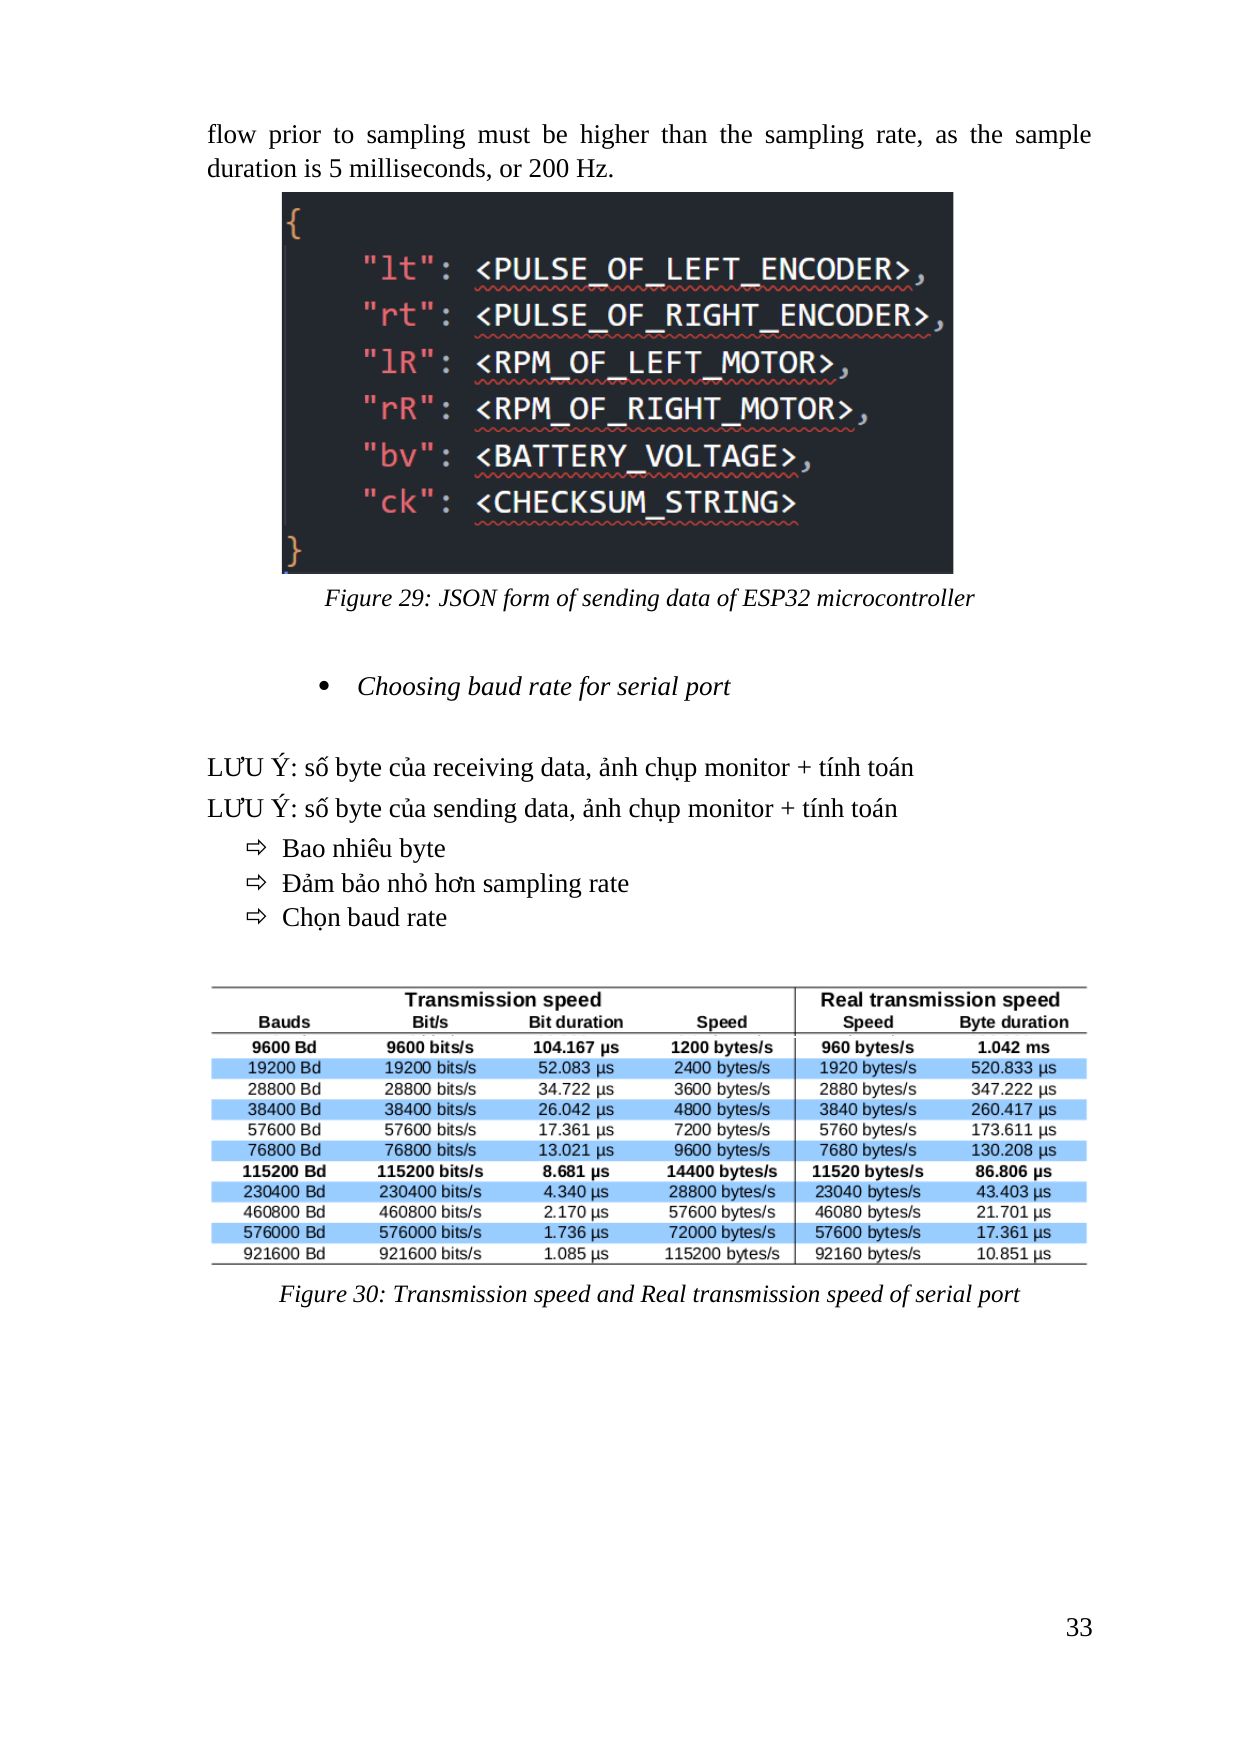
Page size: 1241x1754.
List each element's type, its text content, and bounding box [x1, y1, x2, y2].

list Bao nhiêu byte [244, 832, 1092, 864]
text LƯU Ý: số byte của receiving data, ảnh chụp monitor + tính toán [207, 752, 1092, 783]
list Chọn baud rate [244, 901, 1092, 932]
picture [281, 192, 954, 574]
text Figure 29: JSON form of sending data of ESP32 microcontroller [207, 583, 1092, 611]
text Figure 30: Transmission speed and Real transmission speed of serial port [207, 1279, 1092, 1308]
subtitle Choosing baud rate for serial port [207, 671, 1092, 702]
picture [206, 1038, 1093, 1270]
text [207, 118, 1092, 183]
text LƯU Ý: số byte của sending data, ảnh chụp monitor + tính toán [207, 792, 1092, 823]
picture [206, 982, 1093, 1036]
list Đảm bảo nhỏ hơn sampling rate [244, 867, 1092, 898]
